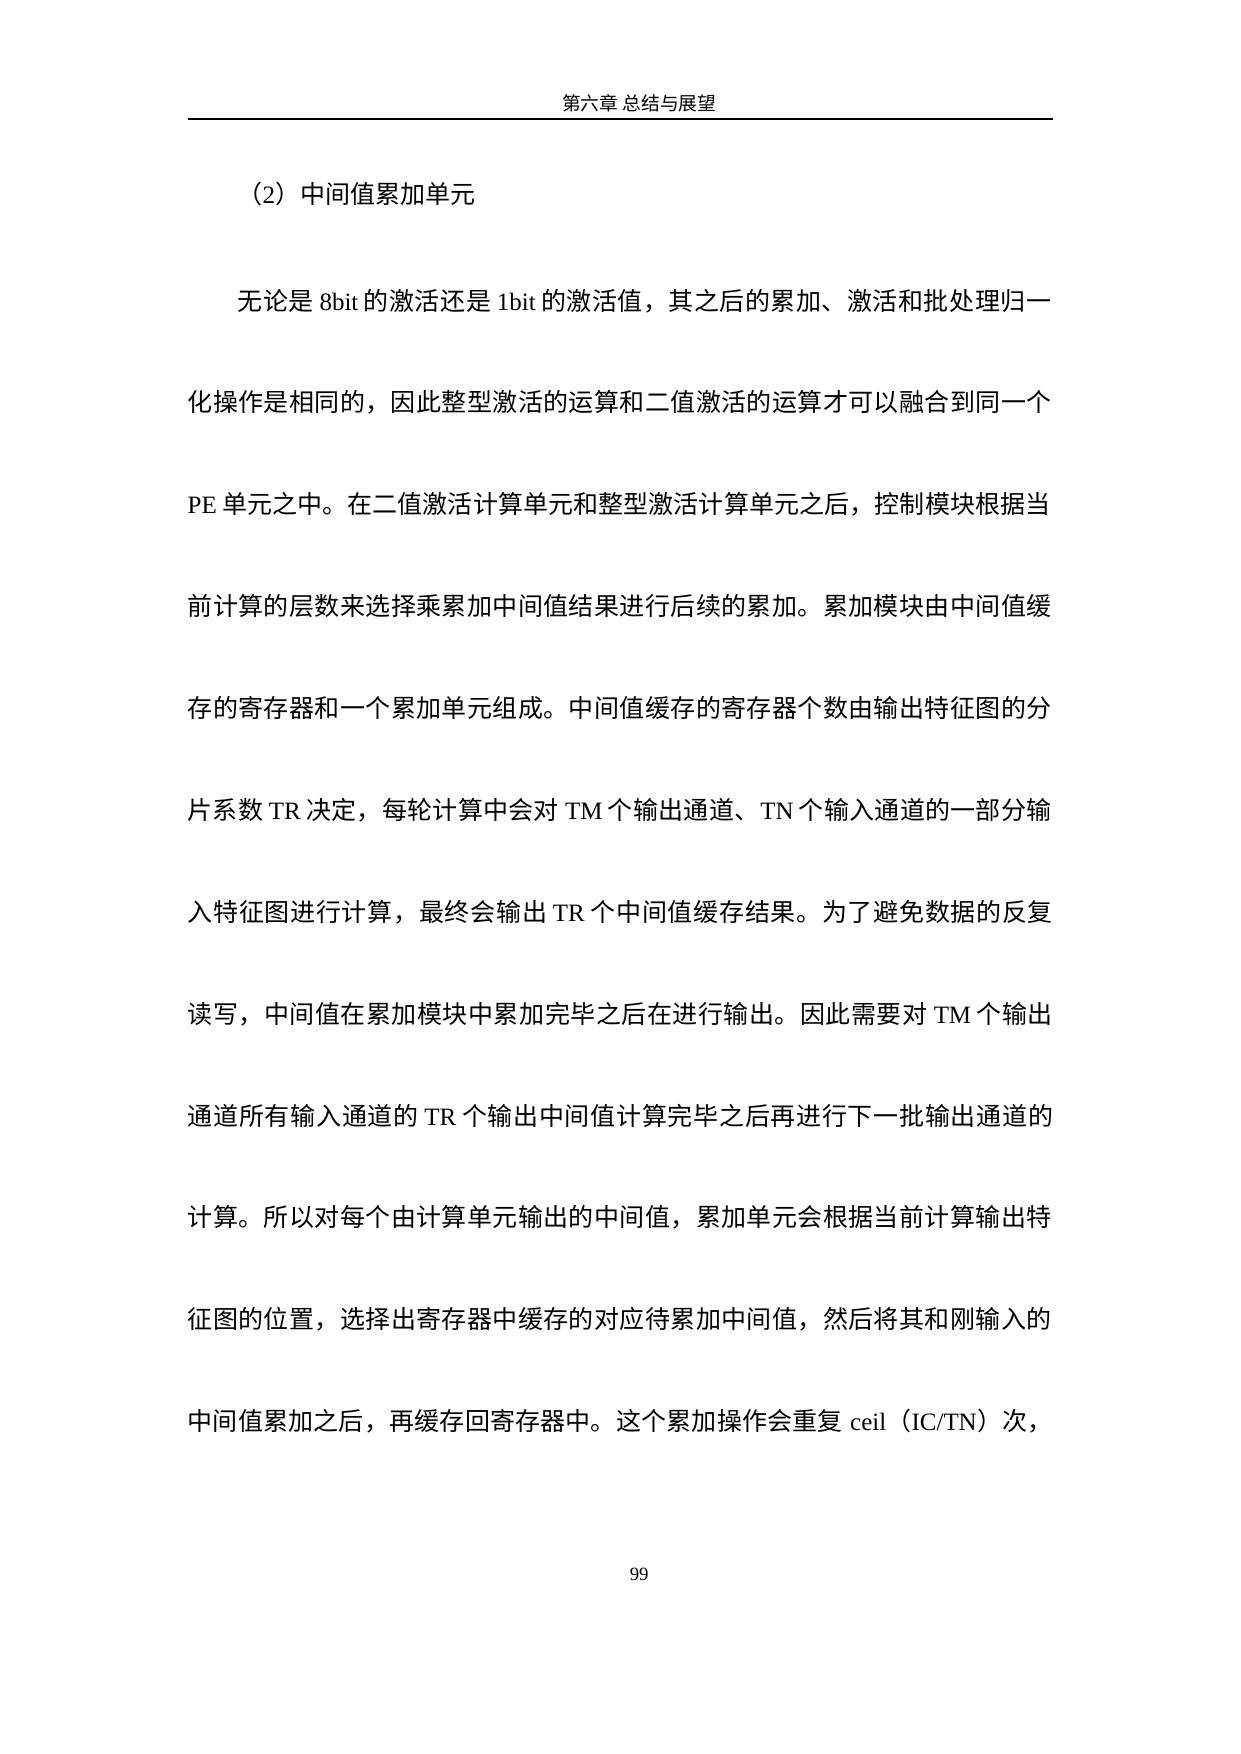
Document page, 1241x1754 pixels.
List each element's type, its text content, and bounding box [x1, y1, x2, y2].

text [187, 265, 1053, 1454]
text （2）中间值累加单元 [187, 158, 1053, 226]
